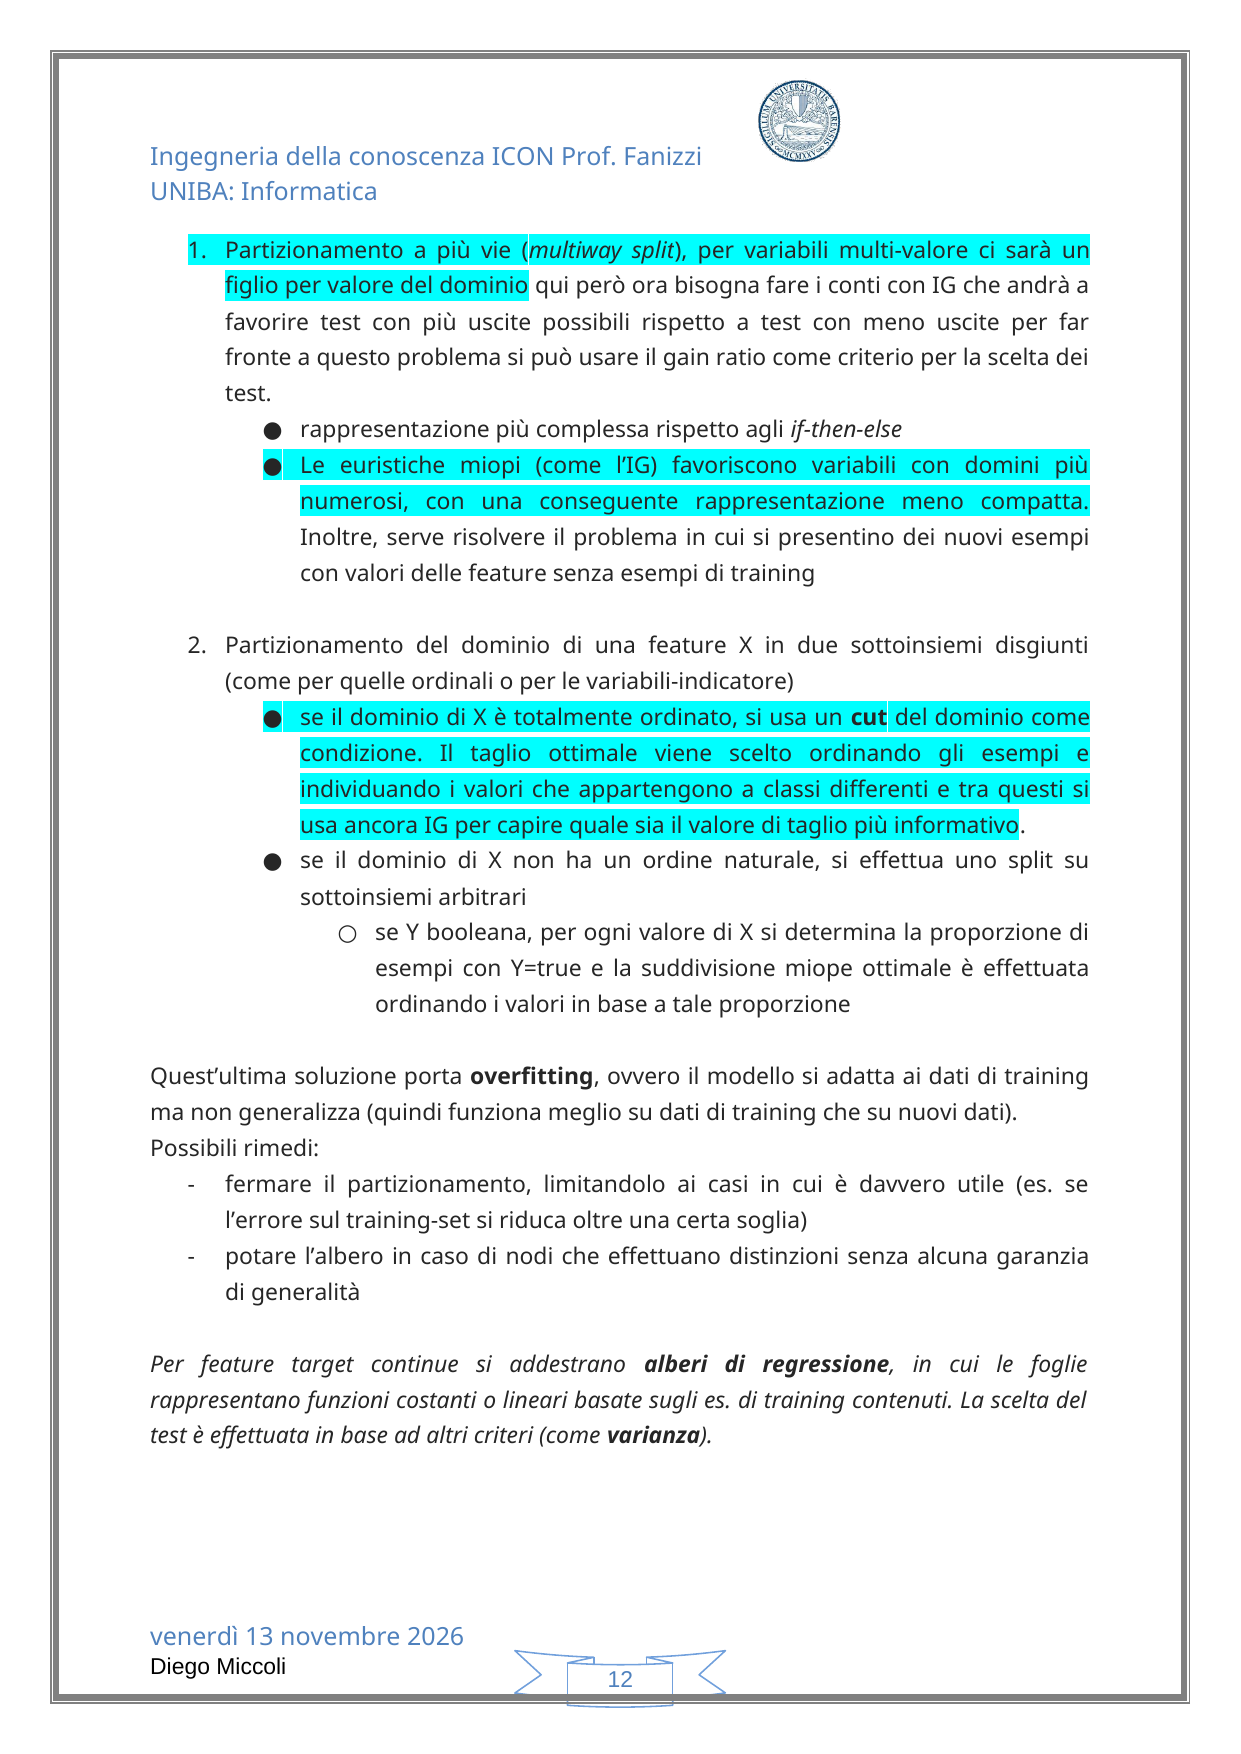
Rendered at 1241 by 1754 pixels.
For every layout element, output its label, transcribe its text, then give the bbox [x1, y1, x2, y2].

list rappresentazione più complessa rispetto agli if-then-else [262, 413, 1090, 444]
list Le euristiche miopi (come l’IG) favoriscono variabili con domini più numerosi, con una conseguente rappresentazione meno compatta. Inoltre, serve risolvere il problema in cui si presentino dei nuovi esempi con valori delle feature senza esempi di training [262, 449, 1090, 588]
list fermare il partizionamento, limitandolo ai casi in cui è davvero utile (es. se l’errore sul training-set si riduca oltre una certa soglia) [187, 1168, 1090, 1235]
text Quest’ultima soluzione porta overfitting, ovvero il modello si adatta ai dati di training ma non generalizza (quindi funziona meglio su dati di training che su nuovi dati). [150, 1060, 1090, 1127]
text Per feature target continue si addestrano alberi di regressione, in cui le foglie rappresentano funzioni costanti o lineari basate sugli es. di training contenuti. La scelta del test è effettuata in base ad altri criteri (come varianza). [150, 1348, 1090, 1451]
list Partizionamento a più vie (multiway split), per variabili multi-valore ci sarà un figlio per valore del dominio qui però ora bisogna fare i conti con IG che andrà a favorire test con più uscite possibili rispetto a test con meno uscite per far fronte a questo problema si può usare il gain ratio come criterio per la scelta dei test. [187, 233, 1090, 408]
list Partizionamento del dominio di una feature X in due sottoinsiemi disgiunti (come per quelle ordinali o per le variabili-indicatore) [187, 629, 1090, 696]
list se il dominio di X non ha un ordine naturale, si effettua uno split su sottoinsiemi arbitrari [262, 844, 1090, 912]
list se il dominio di X è totalmente ordinato, si usa un cut del dominio come condizione. Il taglio ottimale viene scelto ordinando gli esempi e individuando i valori che appartengono a classi differenti e tra questi si usa ancora IG per capire quale sia il valore di taglio più informativo. [262, 701, 1090, 840]
list se Y booleana, per ogni valore di X si determina la proporzione di esempi con Y=true e la suddivisione miope ottimale è effettuata ordinando i valori in base a tale proporzione [337, 916, 1090, 1019]
text Possibili rimedi: [150, 1132, 1090, 1163]
picture [754, 75, 846, 166]
list potare l’albero in caso di nodi che effettuano distinzioni senza alcuna garanzia di generalità [187, 1240, 1090, 1307]
